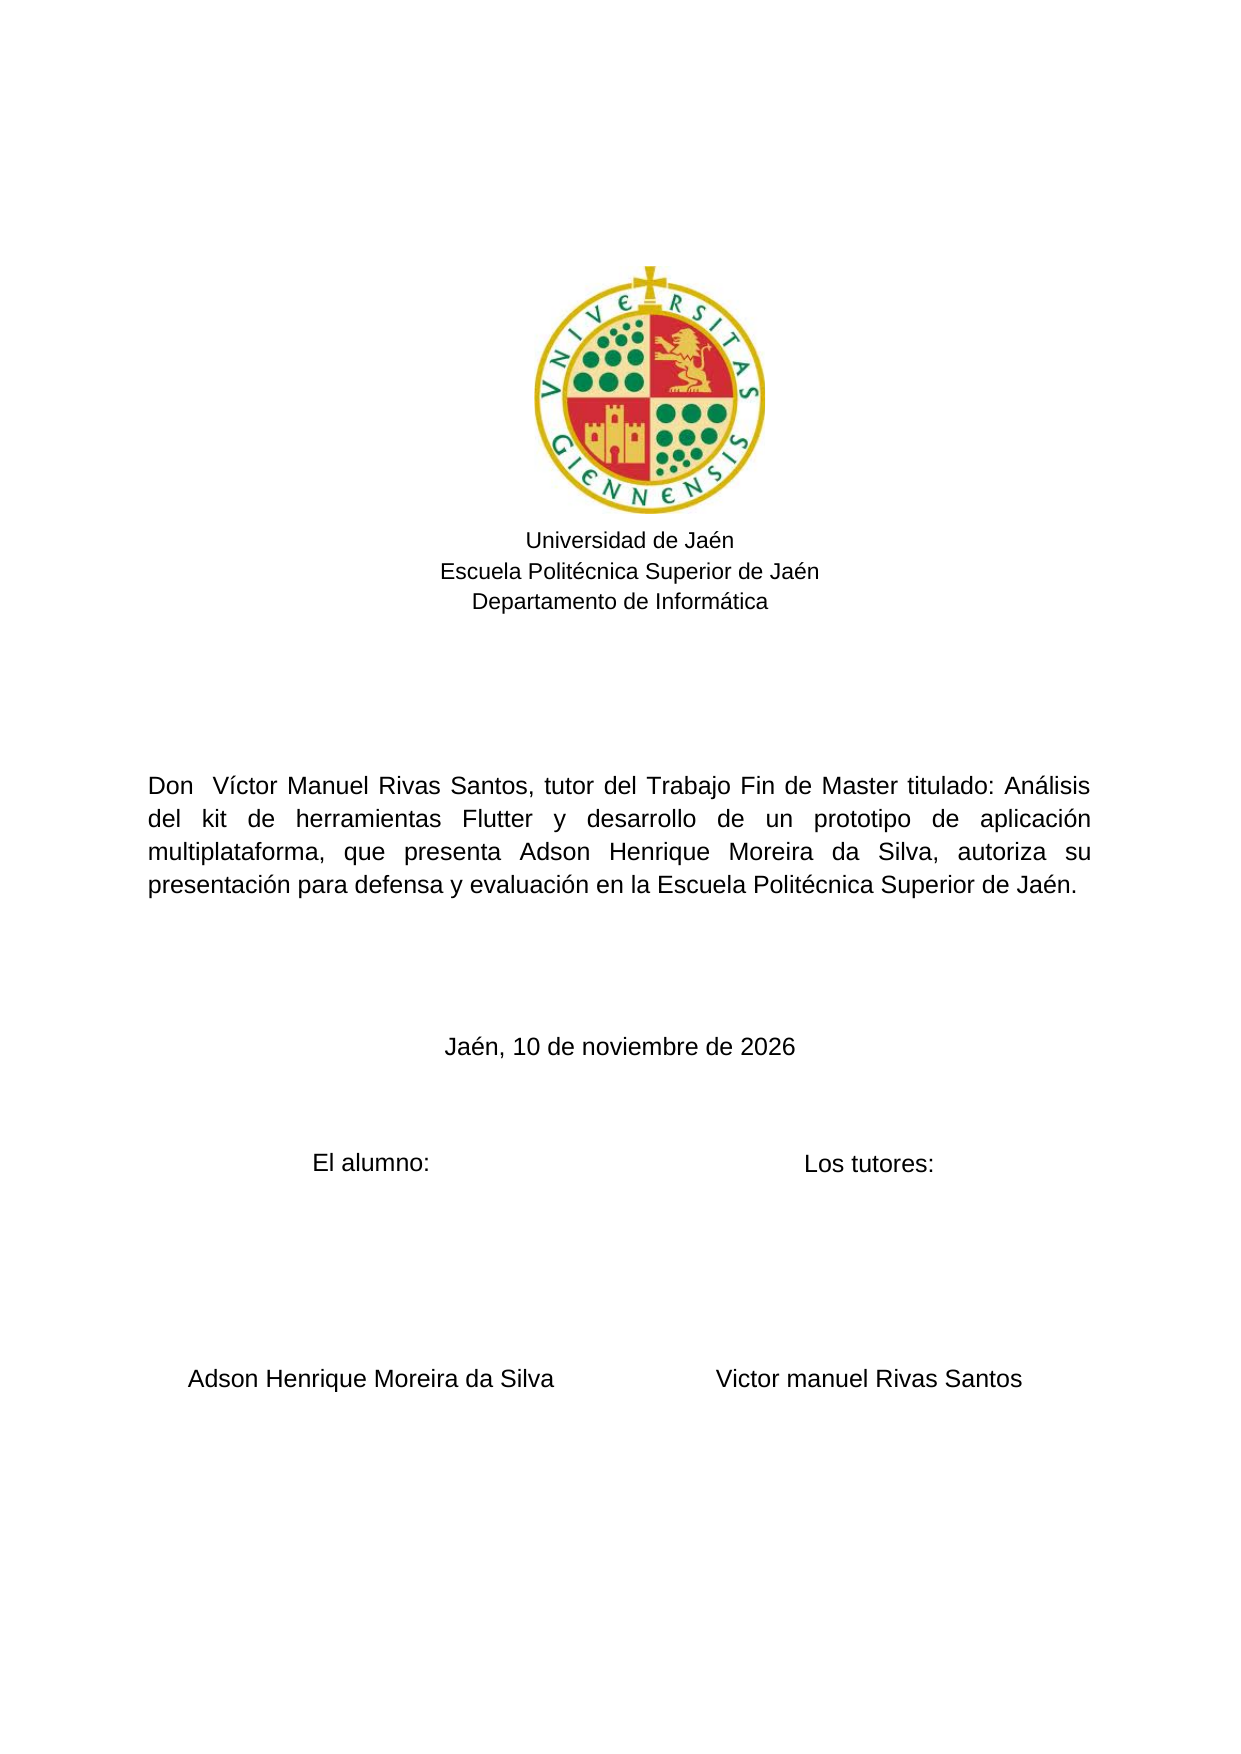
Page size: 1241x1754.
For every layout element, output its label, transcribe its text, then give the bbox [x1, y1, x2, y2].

picture [534, 266, 765, 514]
text Universidad de Jaén [148, 527, 1092, 554]
text Don Víctor Manuel Rivas Santos, tutor del Trabajo Fin de Master titulado: Análisis del kit de herramientas Flutter y desarrollo de un prototipo de aplicación multiplataforma, que presenta Adson Henrique Moreira da Silva, autoriza su presentación para defensa y evaluación en la Escuela Politécnica Superior de Jaén. [148, 771, 1092, 899]
text Escuela Politécnica Superior de Jaén [148, 558, 1092, 584]
text Departamento de Informática [148, 588, 1092, 614]
text Jaén, 08 de marzo de 2021 [148, 1032, 1092, 1061]
